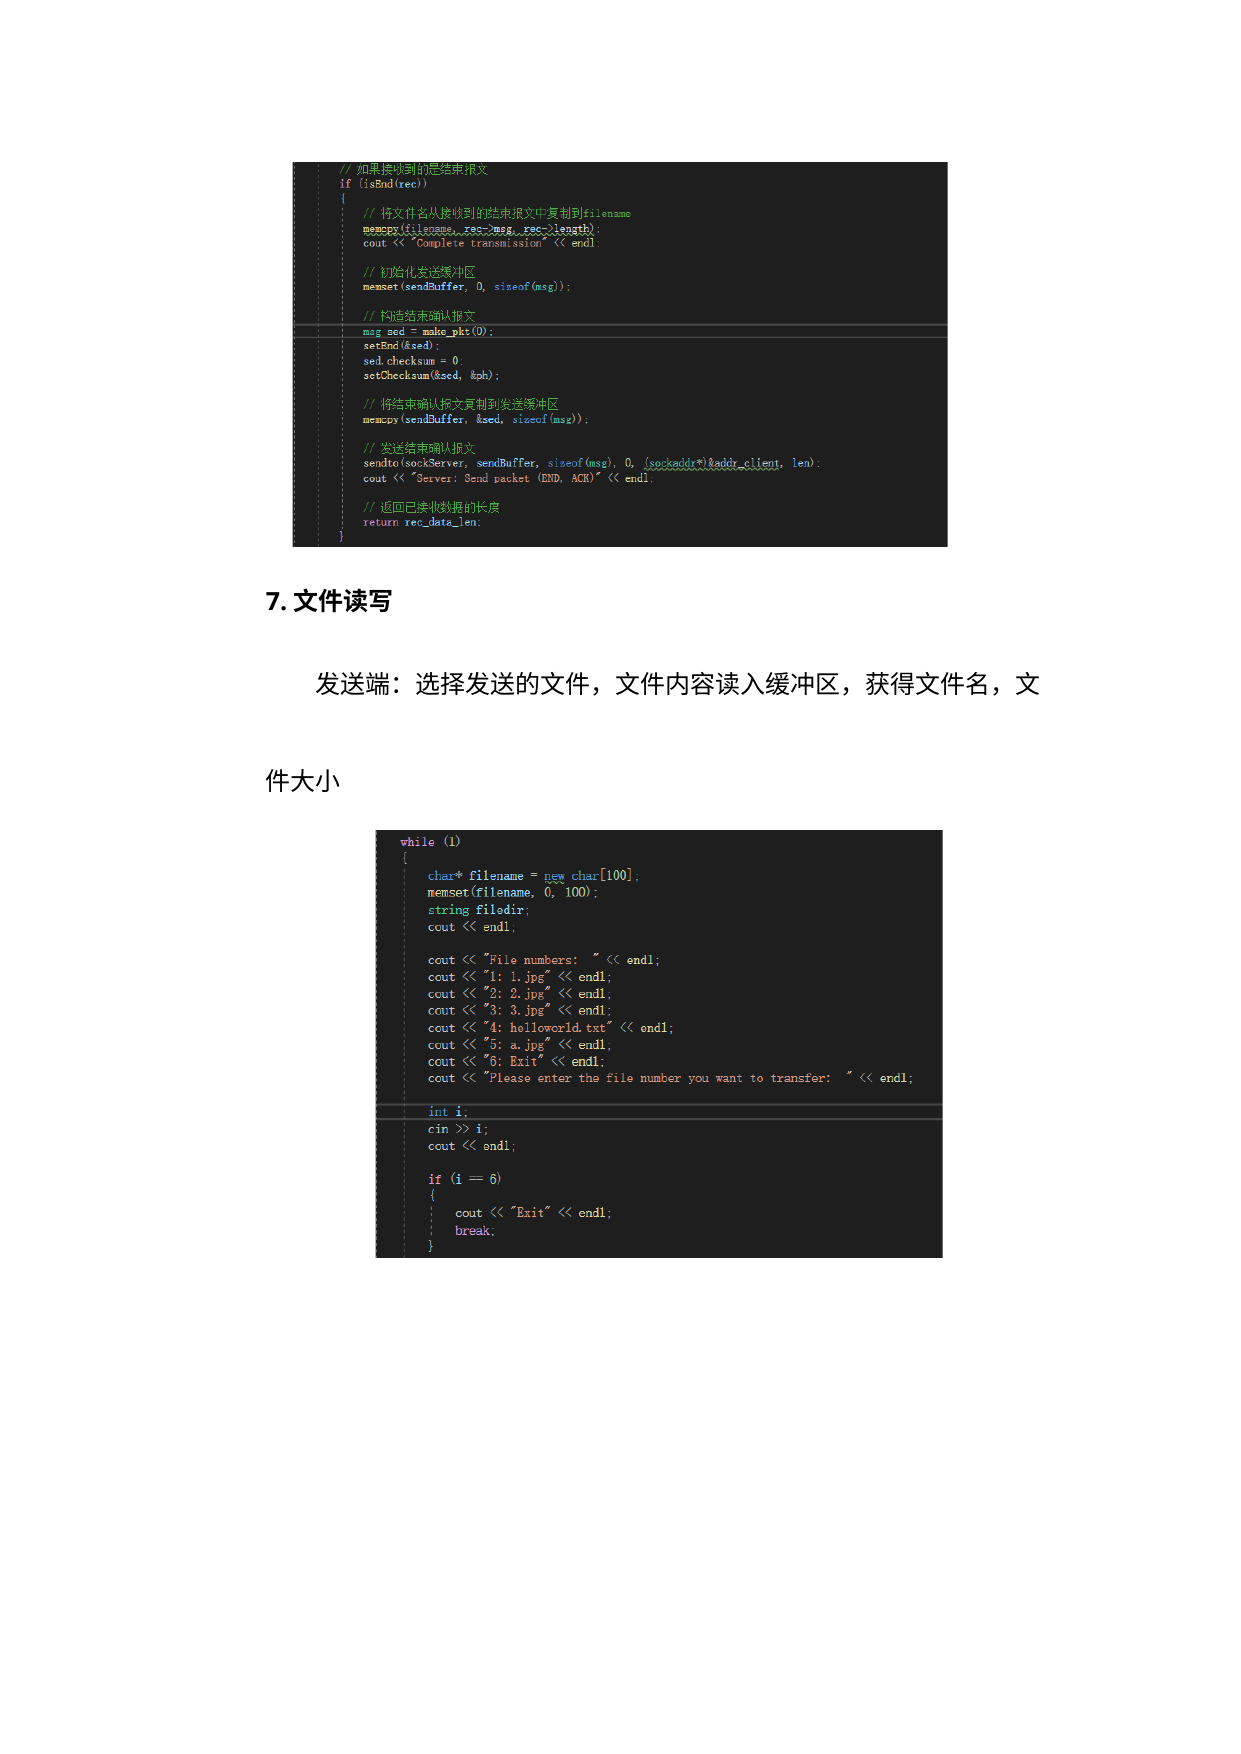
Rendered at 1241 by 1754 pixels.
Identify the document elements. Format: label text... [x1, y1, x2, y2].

picture [375, 830, 943, 1258]
list 文件读写 [266, 567, 1053, 632]
list 发送端：选择发送的文件，文件内容读入缓冲区，获得文件名，文件大小 [266, 650, 1053, 812]
picture [292, 162, 948, 547]
